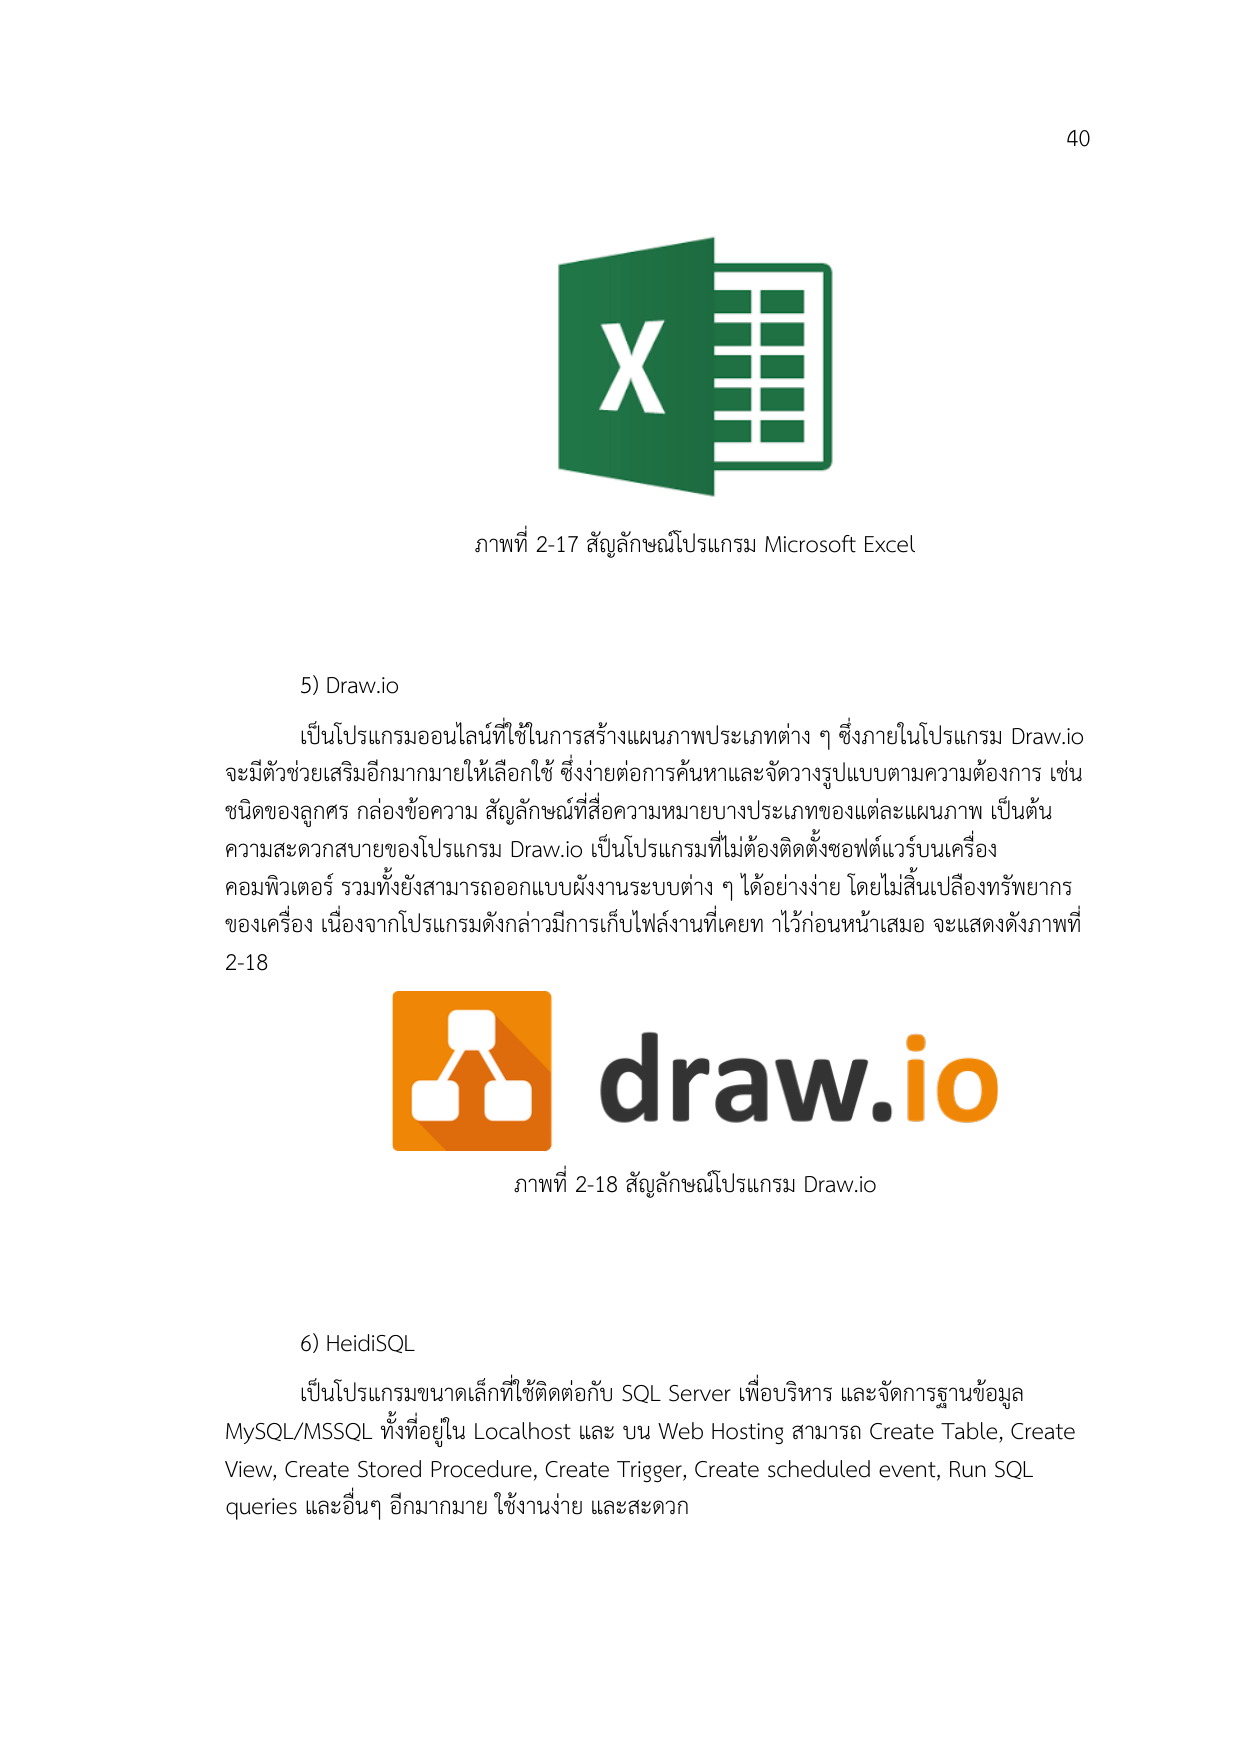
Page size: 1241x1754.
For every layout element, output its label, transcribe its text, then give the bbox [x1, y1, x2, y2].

picture [552, 225, 839, 511]
picture [392, 991, 998, 1151]
list Draw.io [225, 664, 1090, 702]
text ภาพที่ 2-17 สัญลักษณโปรแกรม Microsoft Excel [225, 523, 1090, 561]
text ภาพที่ 2-18 สัญลักษณโปรแกรม Draw.io [225, 1163, 1090, 1200]
text เป็นโปรแกรมขนาดเล็กที่ใช้ติดต่อกับ SQL Server เพื่อบริหาร และจัดการฐานข้อมูล MySQL/MSSQL ทั้งที่อยู่ใน Localhost และ บน Web Hosting สามารถ Create Table, Create View, Create Stored Procedure, Create Trigger, Create scheduled event, Run SQL queries และอื่นๆ อีกมากมาย ใช้งานง่าย และสะดวก [225, 1372, 1090, 1523]
text เป็นโปรแกรมออนไลน์ที่ใช้ในการสร้างแผนภาพประเภทต่าง ๆ ซึ่งภายในโปรแกรม Draw.io จะมีตัวช่วยเสริมอีกมากมายให้เลือกใช้ ซึ่งง่ายต่อการค้นหาและจัดวางรูปแบบตามความต้องการ เช่น ชนิดของลูกศร กล่องข้อความ สัญลักษณ์ที่สื่อความหมายบางประเภทของแต่ละแผนภาพ เป็นต้น ความสะดวกสบายของโปรแกรม Draw.io เป็นโปรแกรมที่ไม่ต้องติดตั้งซอฟต์แวร์บนเครื่องคอมพิวเตอร์ รวมทั้งยังสามารถออกแบบผังงานระบบต่าง ๆ ได้อย่างง่าย โดยไม่สิ้นเปลืองทรัพยากรของเครื่อง เนื่องจากโปรแกรมดังกล่าวมีการเก็บไฟล์งานที่เคยท าไว้ก่อนหน้าเสมอ จะแสดงดังภาพที่ 2-18 [225, 715, 1090, 979]
list HeidiSQL [225, 1322, 1090, 1360]
